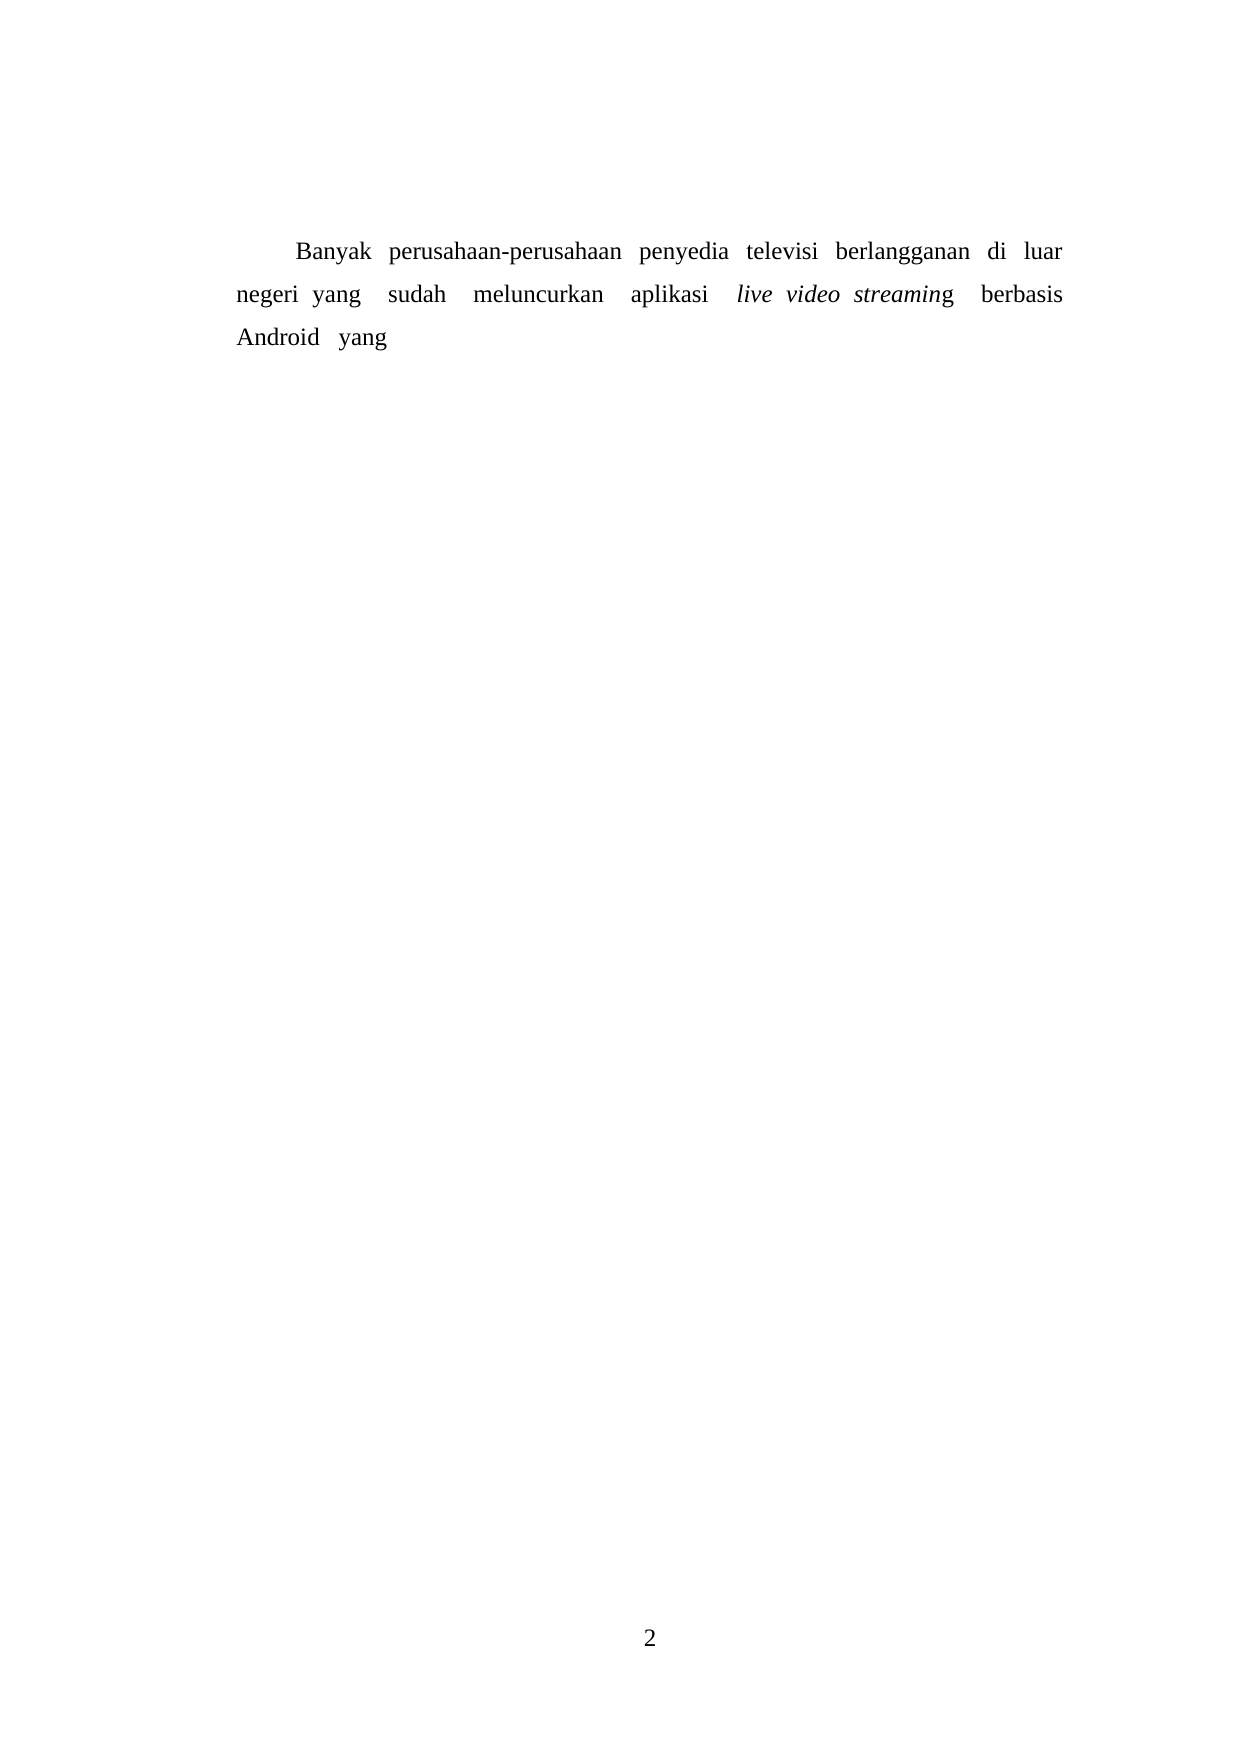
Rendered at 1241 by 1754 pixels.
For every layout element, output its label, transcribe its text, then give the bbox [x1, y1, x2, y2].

text Banyak perusahaan-perusahaan penyedia televisi berlangganan di luar negeri yang sudah meluncurkan aplikasi live video streaming berbasis Android yang [236, 236, 1063, 351]
